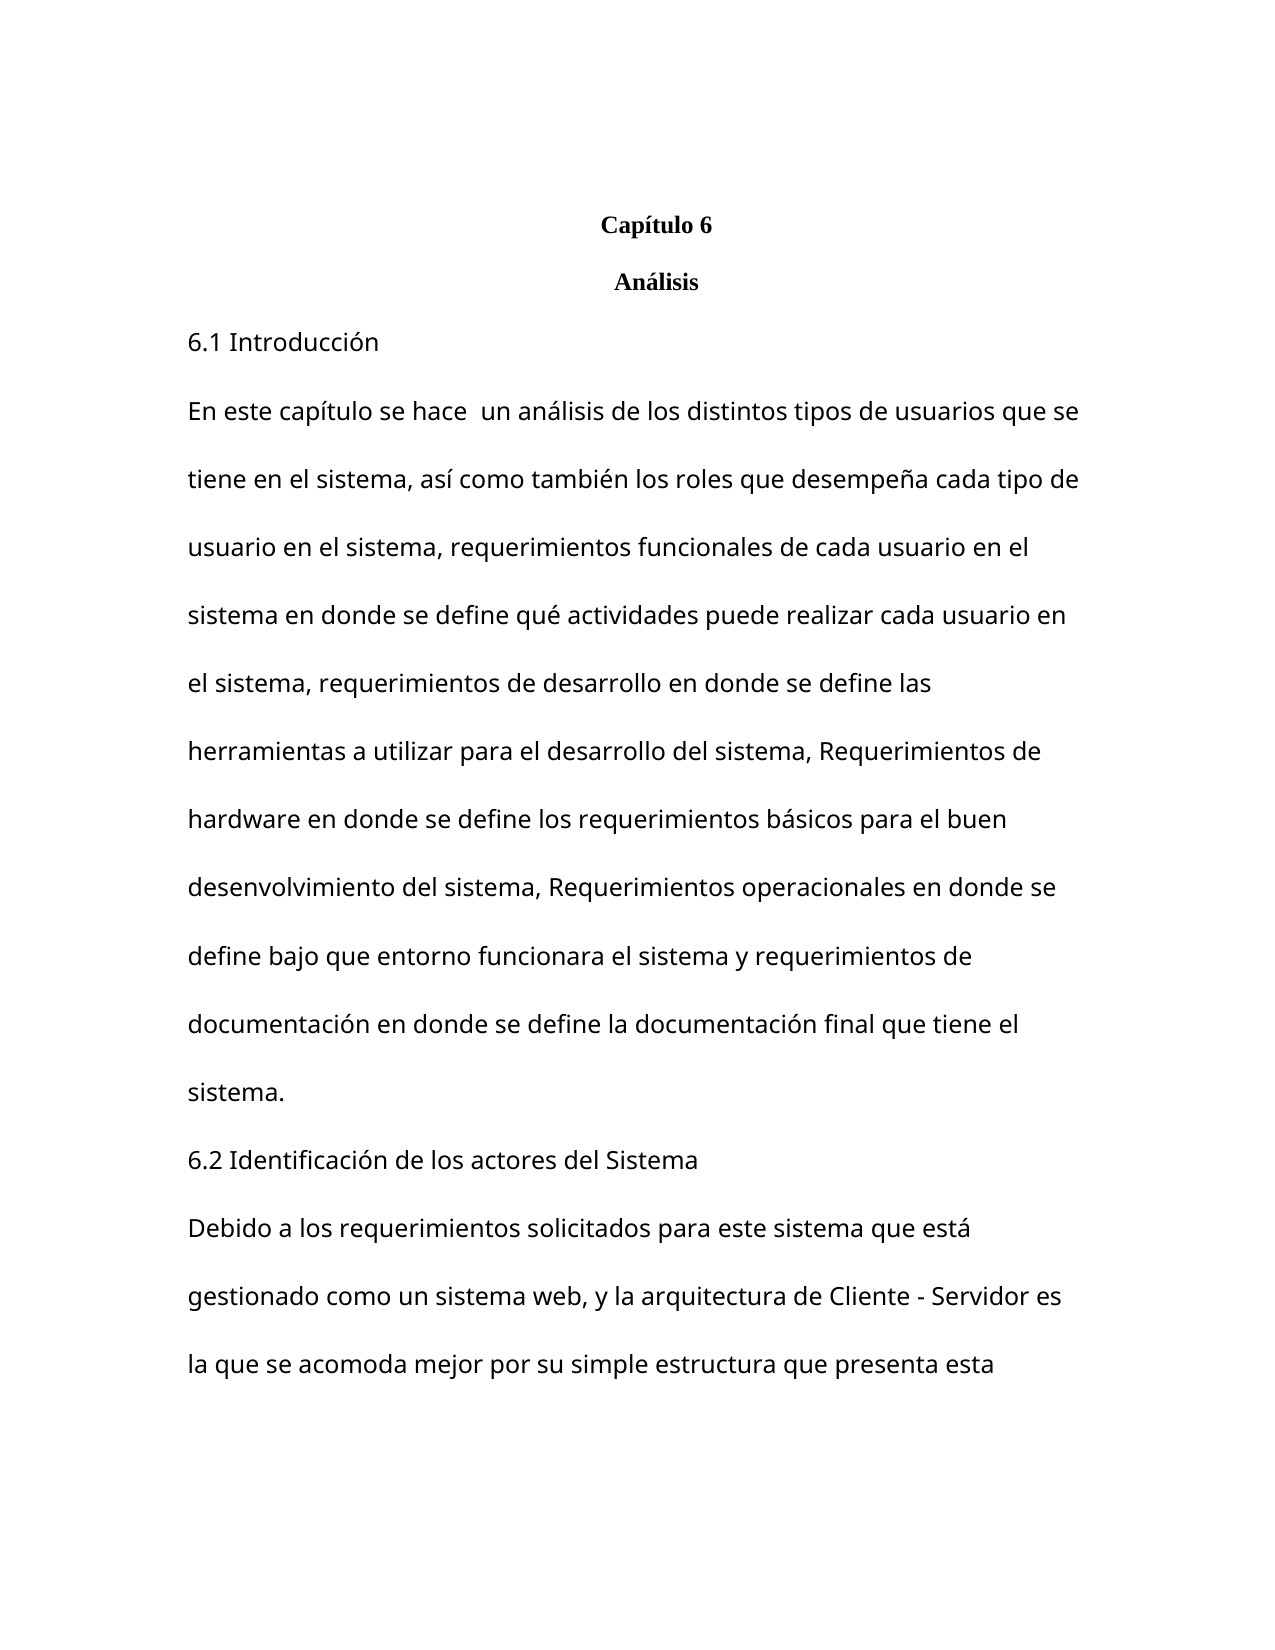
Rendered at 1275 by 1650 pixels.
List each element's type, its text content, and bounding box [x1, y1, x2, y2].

subtitle Análisis [225, 267, 1087, 296]
subtitle Capítulo 6 [225, 210, 1087, 239]
text 6.1 Introducción [187, 325, 1087, 359]
text 6.2 Identificación de los actores del Sistema [187, 1142, 1087, 1177]
text En este capítulo se hace un análisis de los distintos tipos de usuarios que se tiene en el sistema, así como también los roles que desempeña cada tipo de usuario en el sistema, requerimientos funcionales de cada usuario en el sistema en donde se define qué actividades puede realizar cada usuario en el sistema, requerimientos de desarrollo en donde se define las herramientas a utilizar para el desarrollo del sistema, Requerimientos de hardware en donde se define los requerimientos básicos para el buen desenvolvimiento del sistema, Requerimientos operacionales en donde se define bajo que entorno funcionara el sistema y requerimientos de documentación en donde se define la documentación final que tiene el sistema. [187, 393, 1087, 1108]
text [187, 1211, 1087, 1381]
